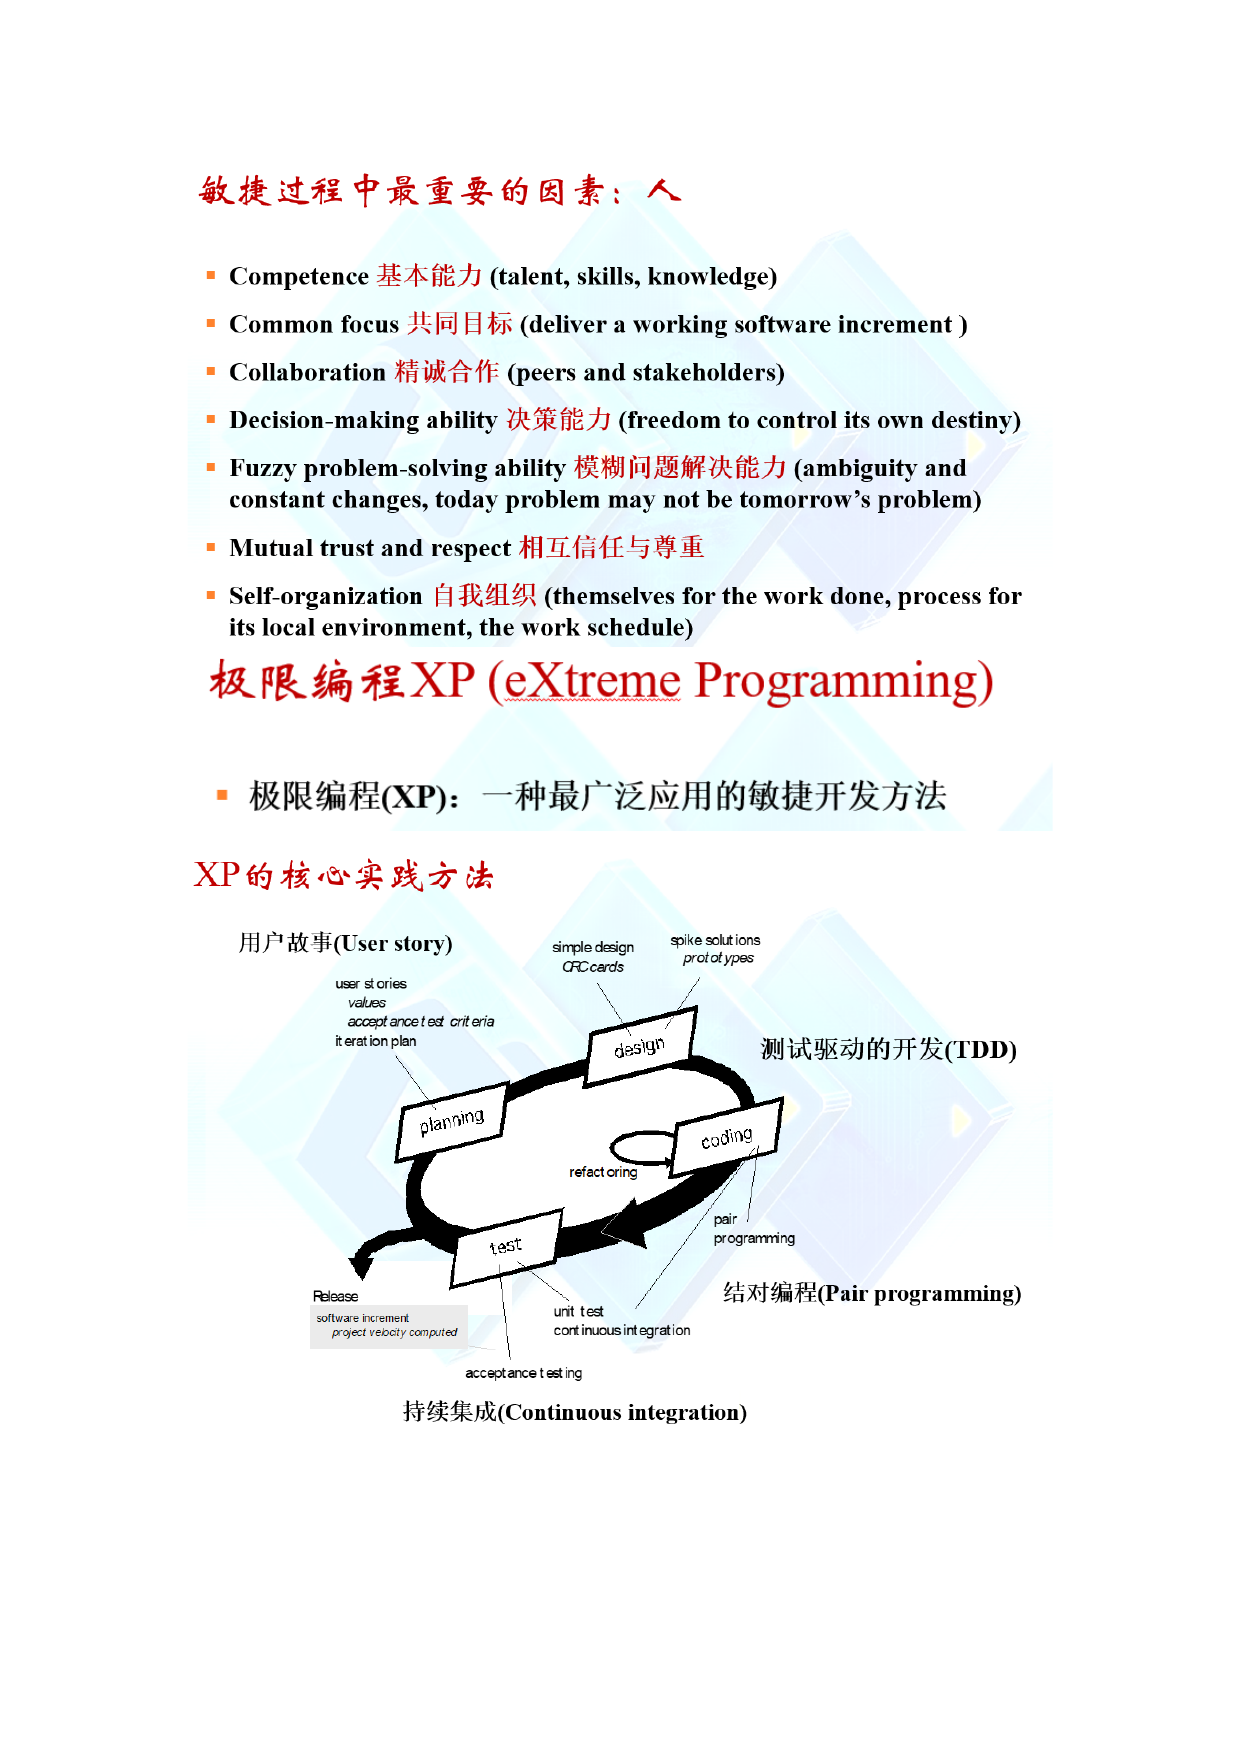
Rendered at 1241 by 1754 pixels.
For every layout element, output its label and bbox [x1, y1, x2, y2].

picture [187, 649, 1053, 831]
picture [187, 844, 1053, 1424]
picture [187, 162, 1053, 647]
